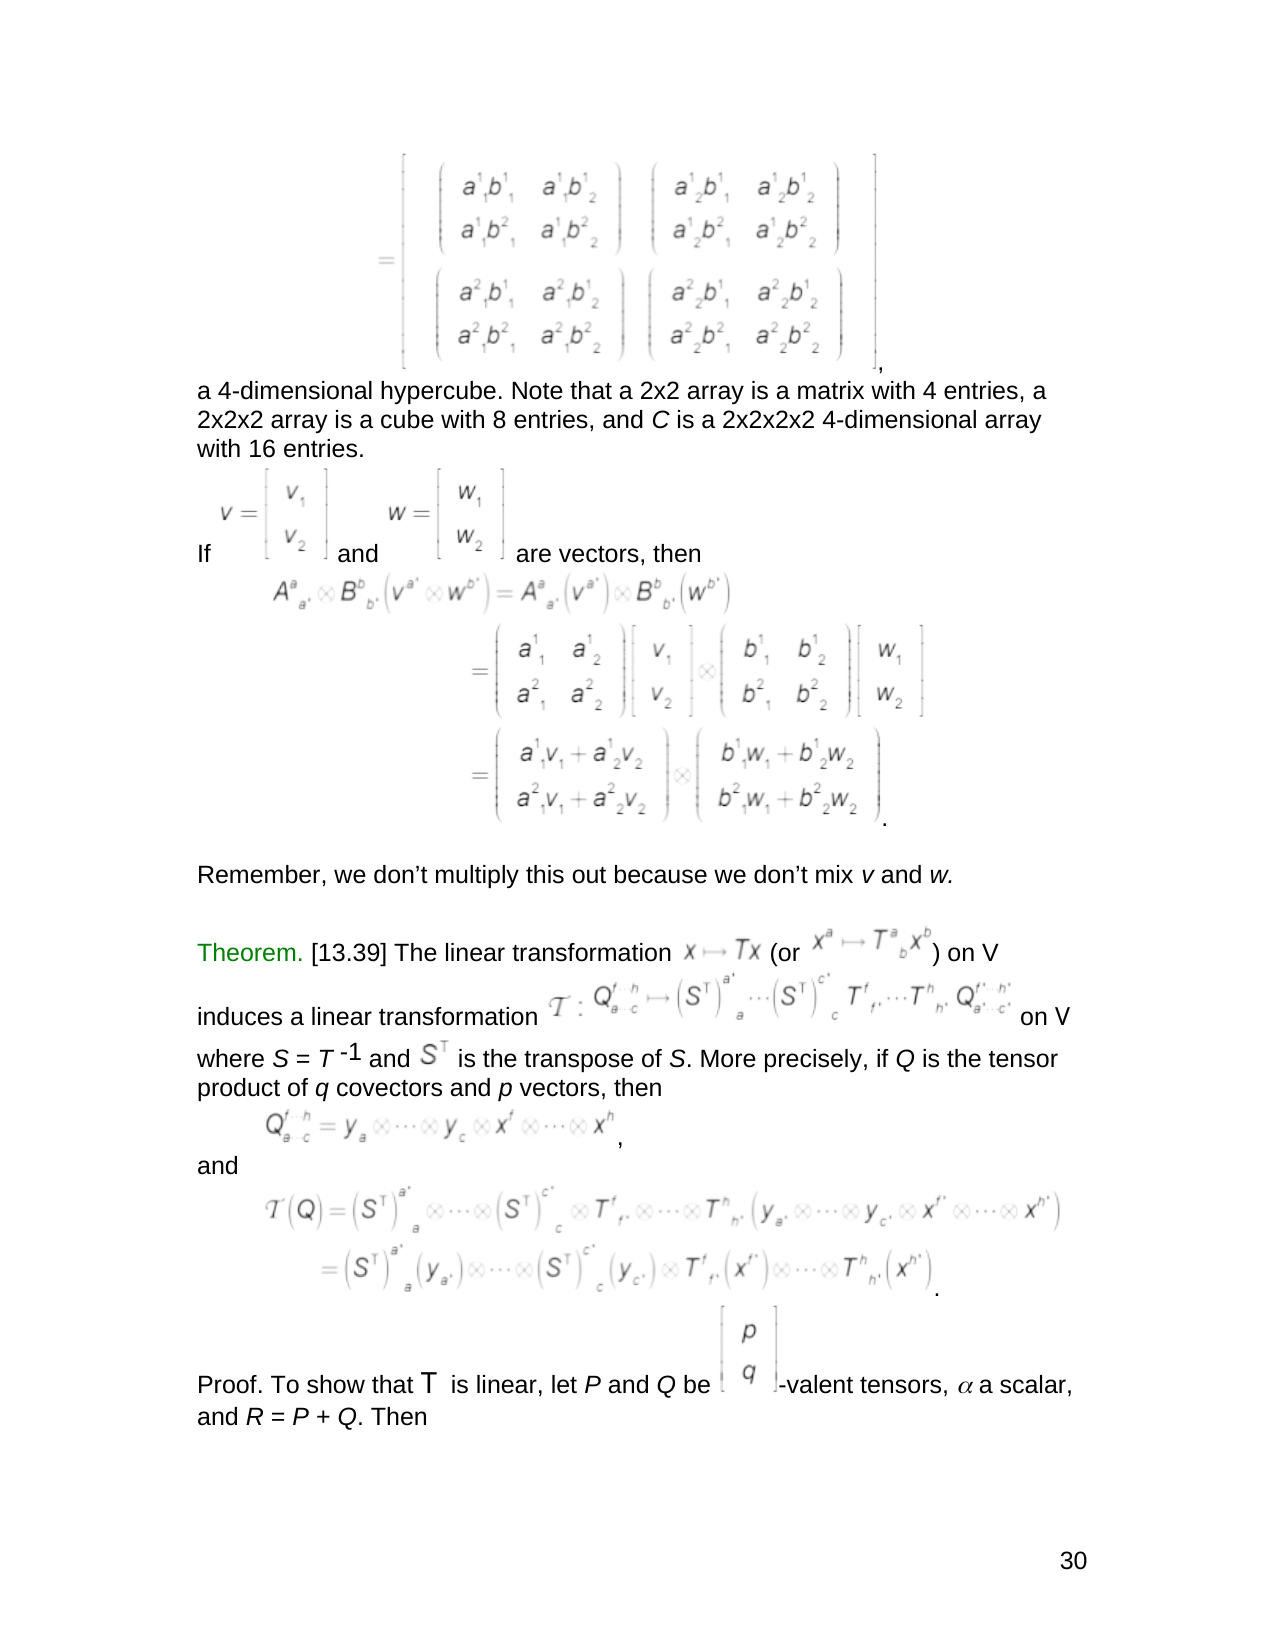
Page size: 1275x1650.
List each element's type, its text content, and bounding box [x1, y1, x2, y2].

text If and are vectors, then [197, 462, 1087, 568]
text . [197, 722, 1087, 831]
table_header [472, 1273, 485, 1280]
text , [197, 1102, 1087, 1151]
text , [197, 150, 1087, 376]
text . [197, 1238, 1087, 1302]
text Remember, we don’t multiply this out because we don’t mix v and w. [197, 860, 1087, 889]
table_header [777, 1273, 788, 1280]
text Proof. To show that T is linear, let P and Q be -valent tensors,  a scalar, and R = P + Q. Then [197, 1302, 1087, 1431]
text a 4-dimensional hypercube. Note that a 2x2 array is a matrix with 4 entries, a 2x2x2 array is a cube with 8 entries, and C is a 2x2x2x2 4-dimensional array with 16 entries. [197, 376, 1087, 462]
text Theorem. [13.39] The linear transformation (or ) on V induces a linear transformation on V where S = T -1 and is the transpose of S. More precisely, if Q is the tensor product of q covectors and p vectors, then [197, 918, 1087, 1102]
text and [197, 1151, 1087, 1179]
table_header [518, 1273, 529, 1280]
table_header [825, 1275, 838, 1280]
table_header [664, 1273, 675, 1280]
